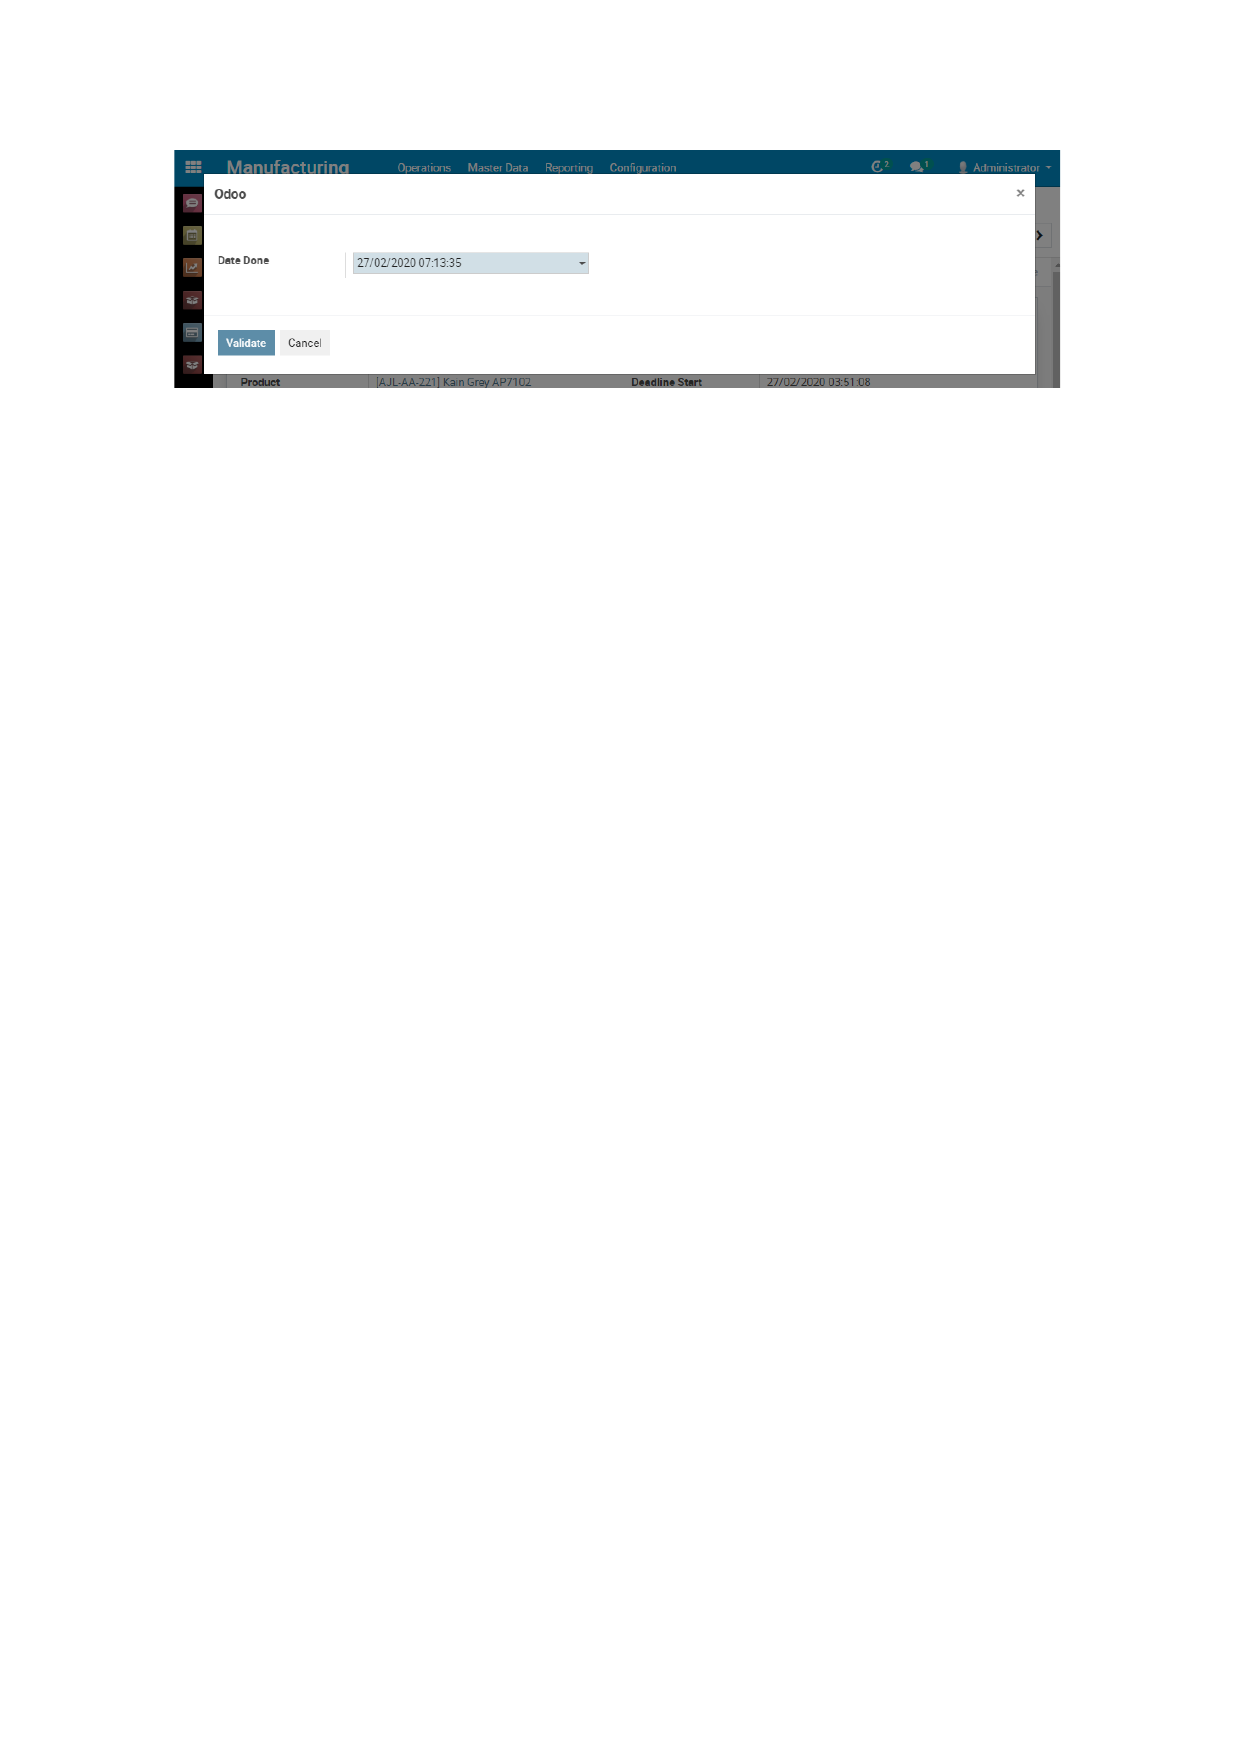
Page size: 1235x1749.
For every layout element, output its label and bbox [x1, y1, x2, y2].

picture [174, 161, 1060, 388]
picture [469, 164, 477, 171]
picture [881, 159, 892, 170]
picture [911, 159, 933, 171]
